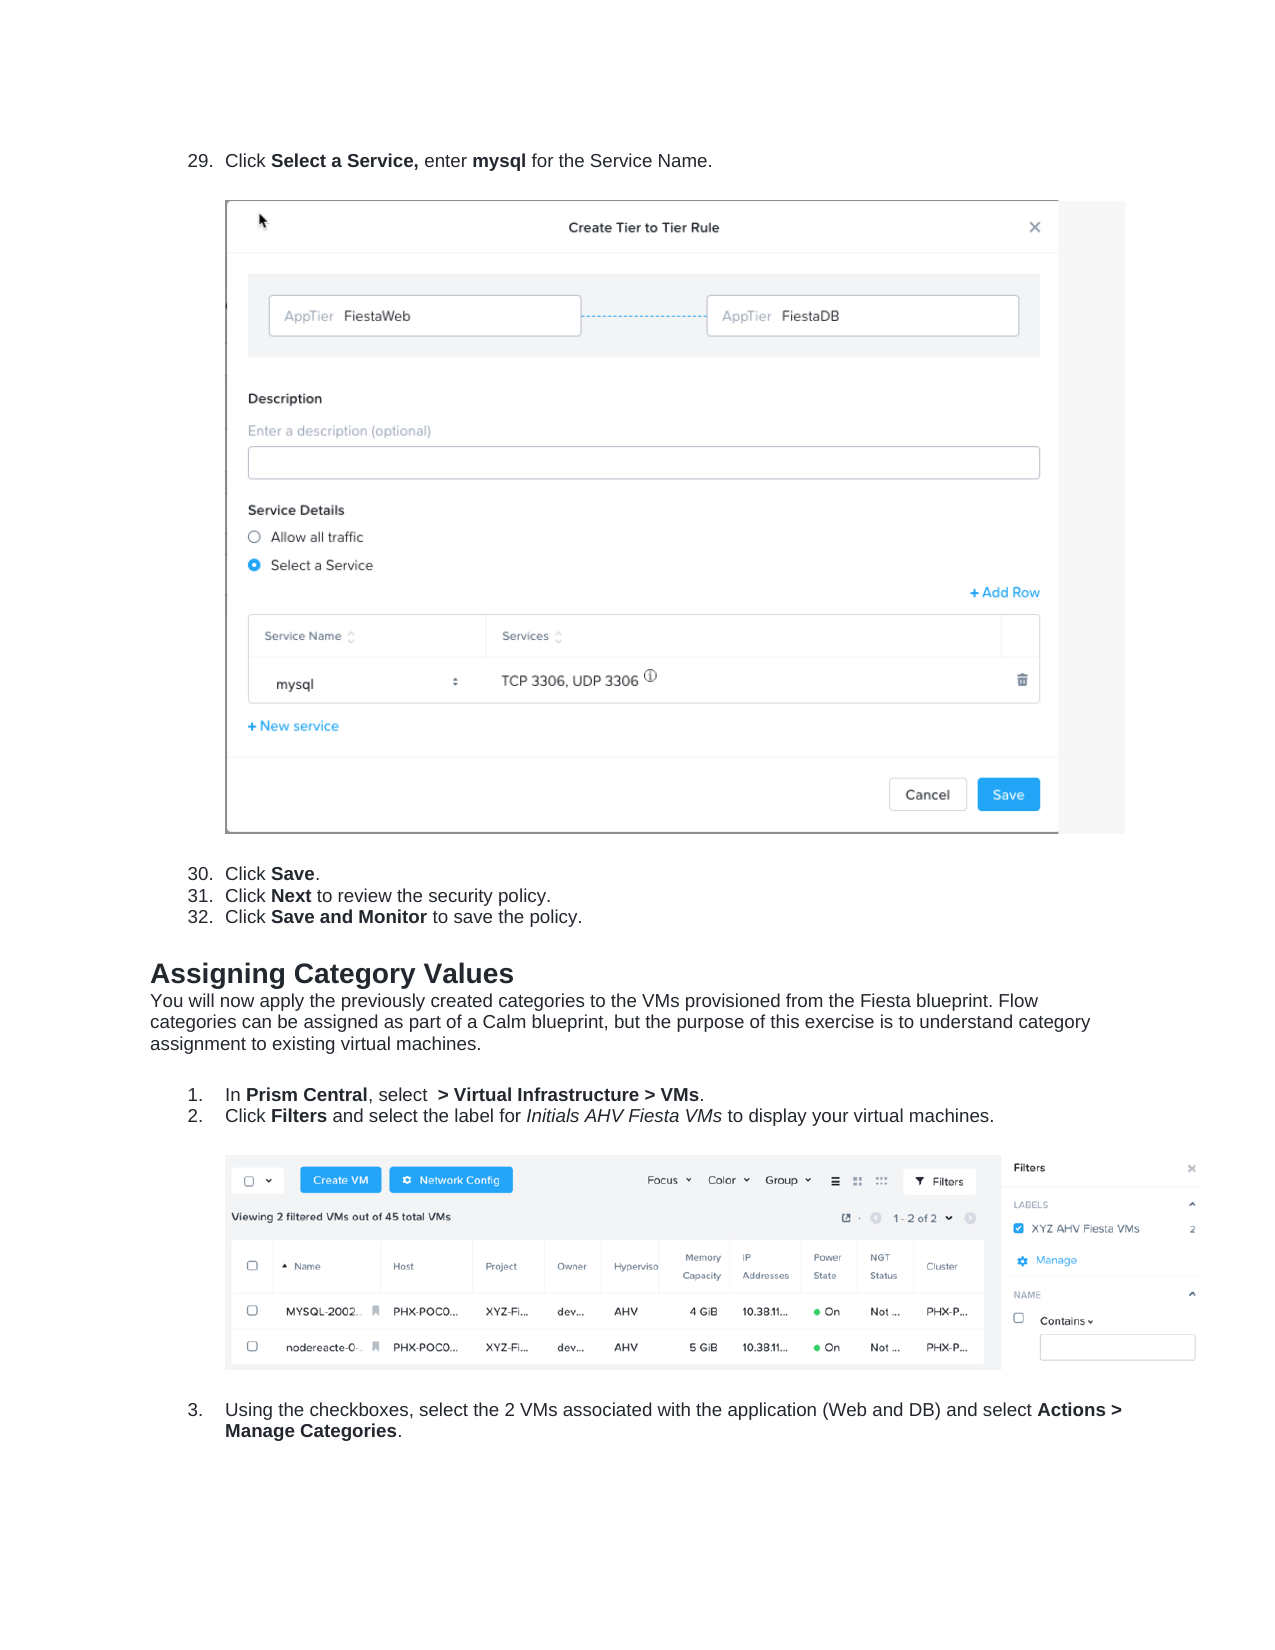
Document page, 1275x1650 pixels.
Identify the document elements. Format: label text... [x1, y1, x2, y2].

list In Prism Central, select > Virtual Infrastructure > VMs. [187, 1083, 1125, 1105]
list Click Filters and select the label for Initials AHV Fiesta VMs to display your virtual machines. [187, 1105, 1125, 1126]
picture [225, 1155, 1200, 1370]
text Assigning Category Values [150, 957, 1125, 989]
text You will now apply the previously created categories to the VMs provisioned from the Fiesta blueprint. Flow categories can be assigned as part of a Calm blueprint, but the purpose of this exercise is to understand category assignment to existing virtual machines. [150, 989, 1125, 1054]
list Using the checkboxes, select the 2 VMs associated with the application (Web and DB) and select Actions > Manage Categories. [187, 1398, 1125, 1441]
list Click Save. [187, 863, 1125, 885]
picture [225, 200, 1059, 834]
list Click Next to review the security policy. [187, 885, 1125, 906]
list Click Select a Service, enter mysql for the Service Name. [187, 150, 1125, 172]
list Click Save and Monitor to save the policy. [187, 906, 1125, 928]
